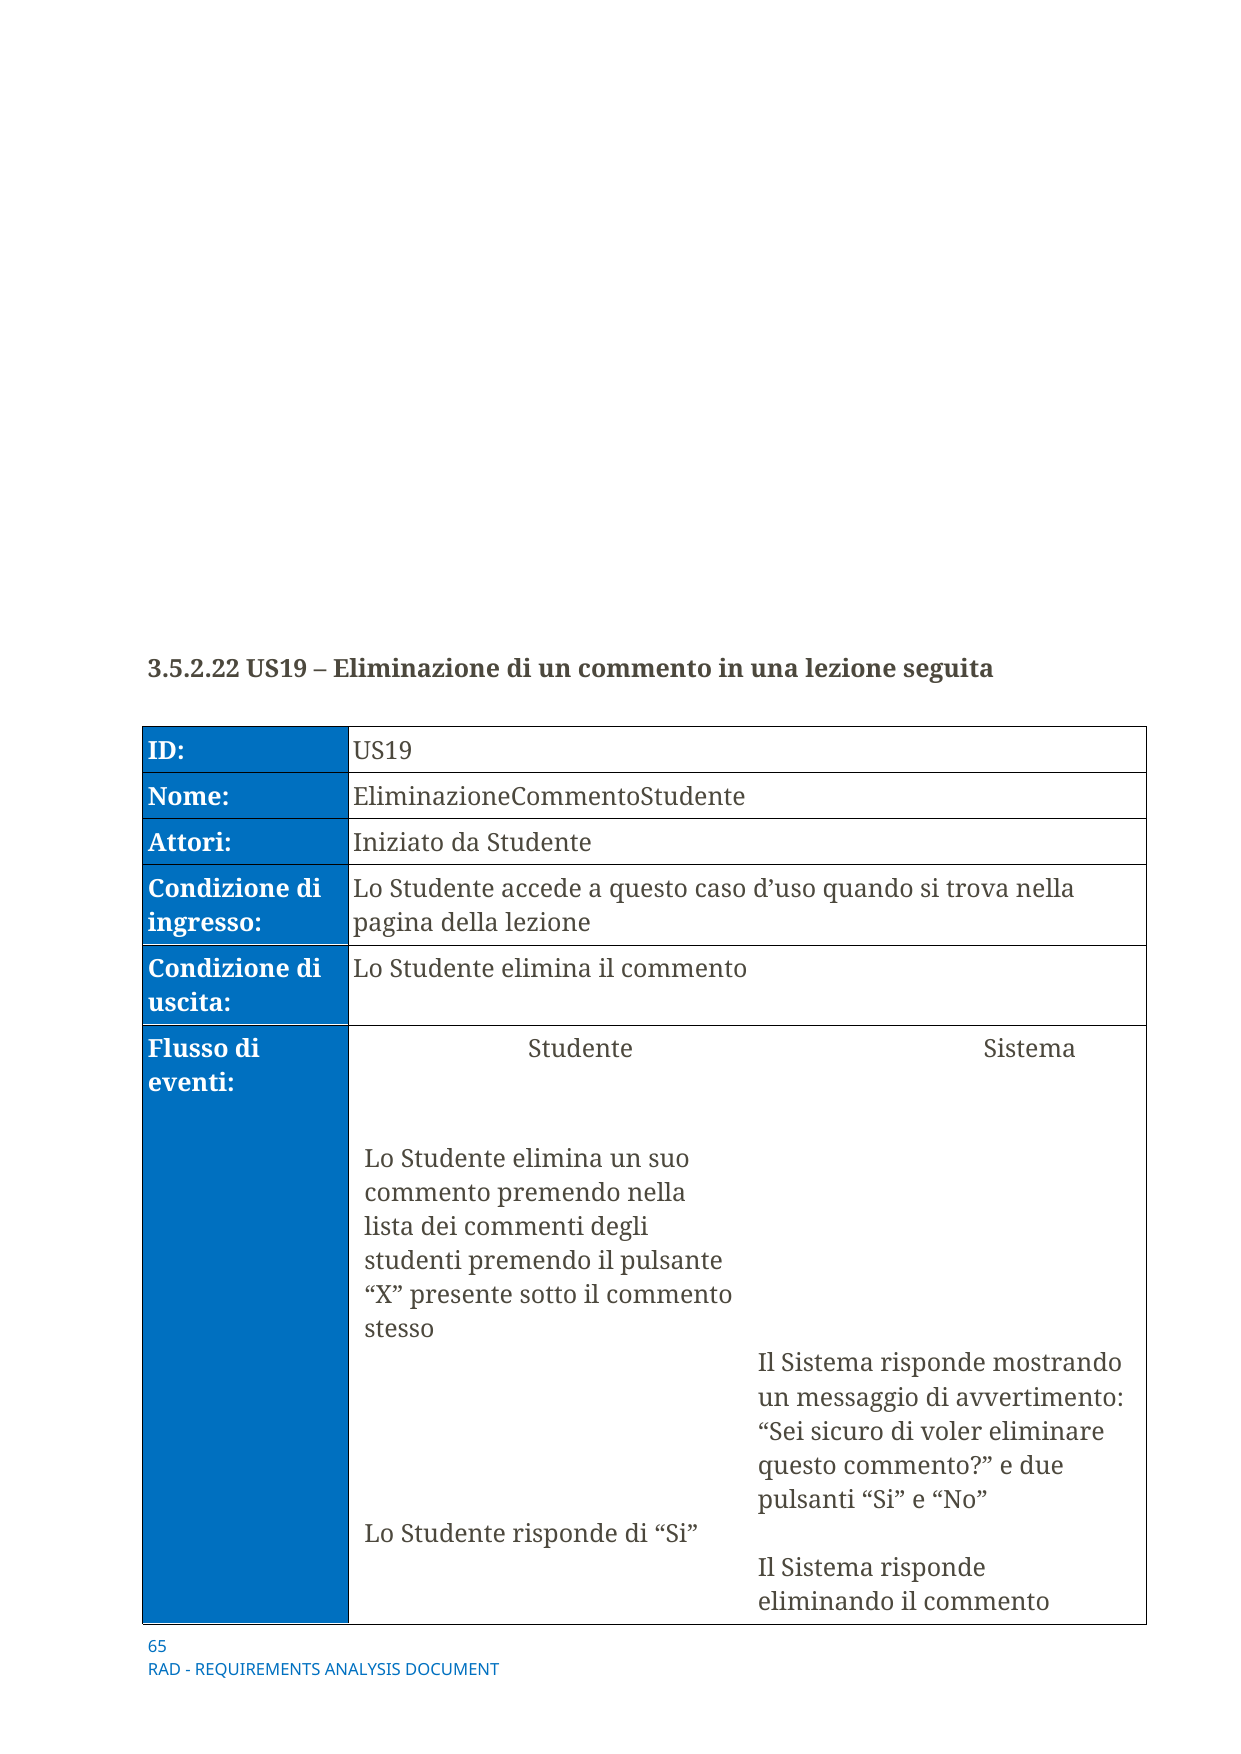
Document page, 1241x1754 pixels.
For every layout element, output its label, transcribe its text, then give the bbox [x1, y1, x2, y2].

text 3.5.2.22 US19 – Eliminazione di un commento in una lezione seguita [148, 650, 1092, 684]
table_cell Studente Sistema [349, 1026, 1146, 1623]
table_cell EliminazioneCommentoStudente [349, 773, 1146, 818]
table_cell Flusso di eventi: [143, 1026, 348, 1623]
table_cell Nome: [143, 773, 348, 818]
table_cell Iniziato da Studente [349, 819, 1146, 864]
table_cell Attori: [143, 819, 348, 864]
table_cell Lo Studente elimina il commento [349, 946, 1146, 1024]
table_cell Condizione di uscita: [143, 946, 348, 1024]
table_header US19 [349, 727, 1146, 772]
table_header ID: [143, 727, 348, 772]
table_cell Condizione di ingresso: [143, 865, 348, 944]
table_cell Lo Studente accede a questo caso d’uso quando si trova nella pagina della lezione [349, 865, 1146, 944]
